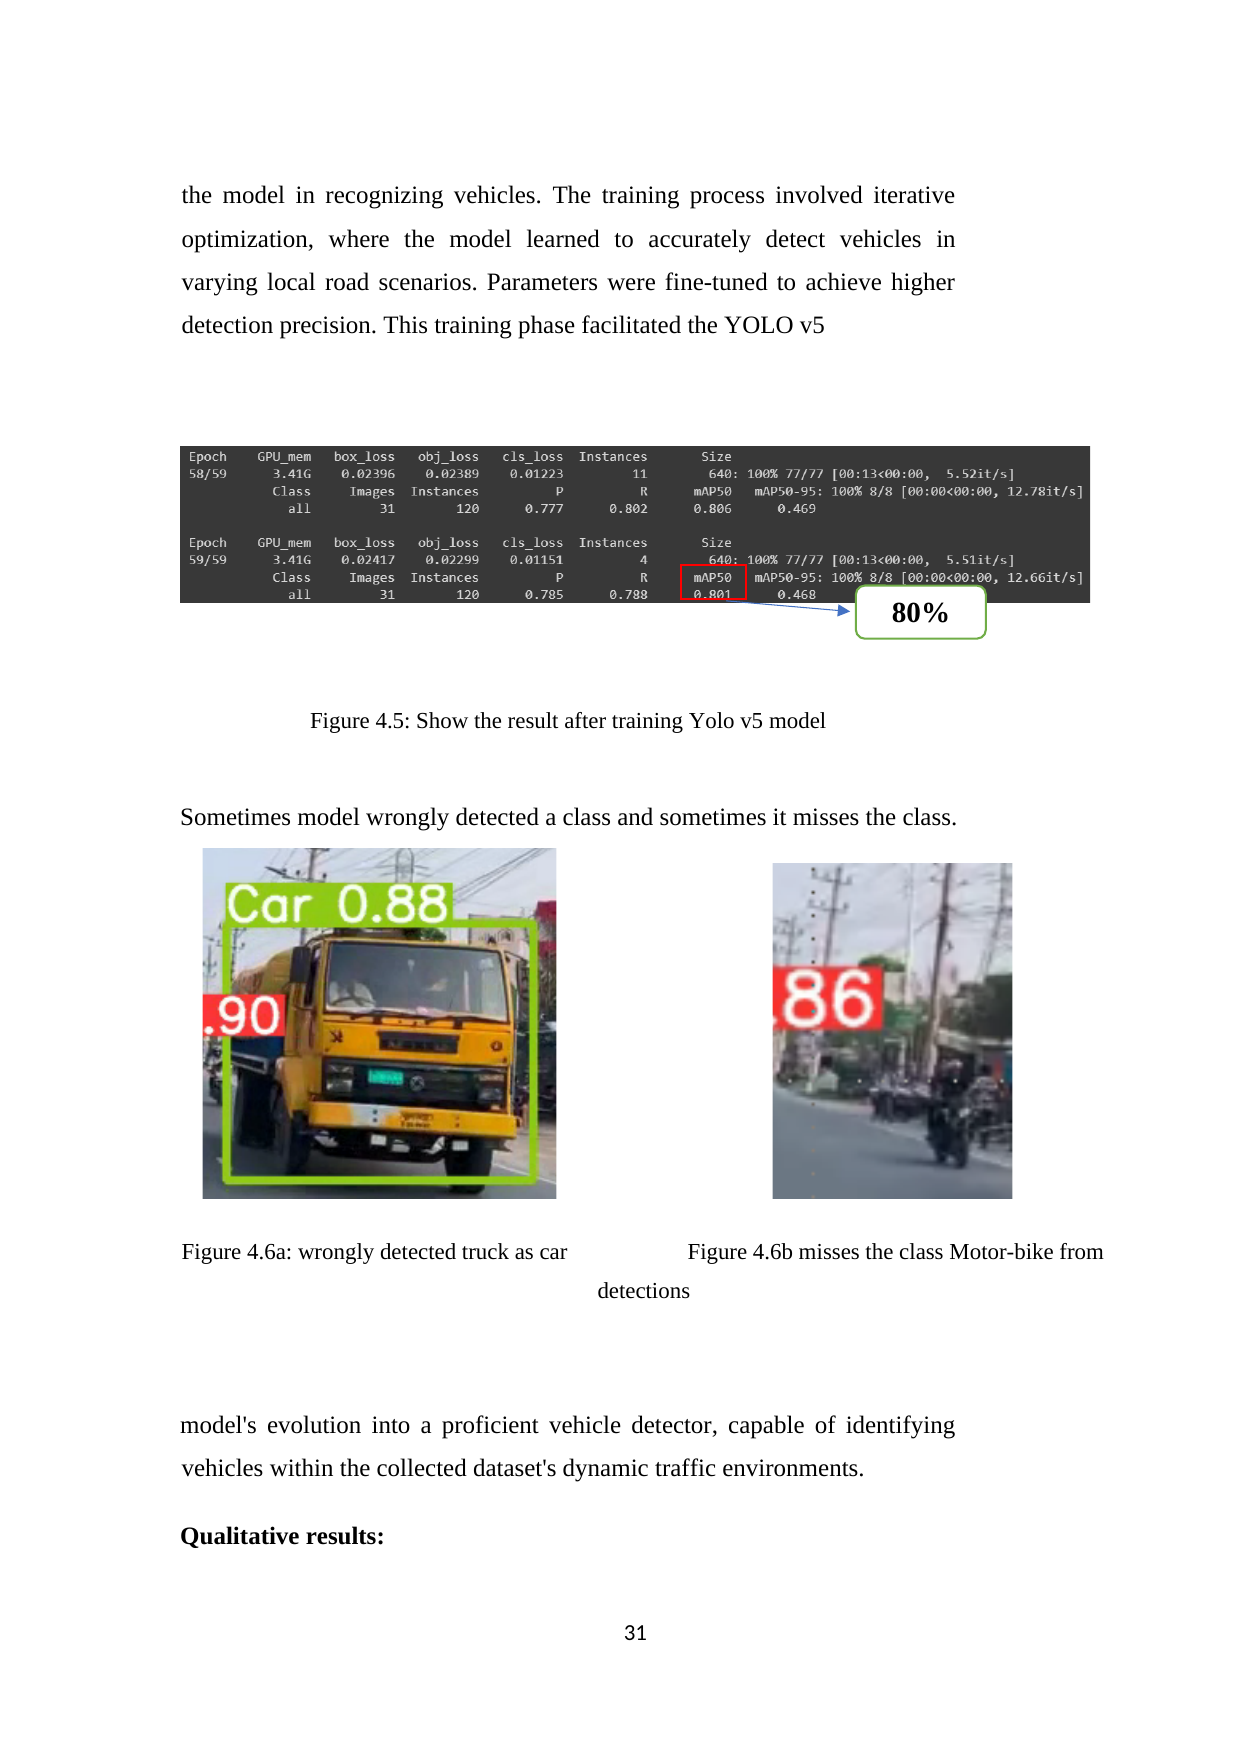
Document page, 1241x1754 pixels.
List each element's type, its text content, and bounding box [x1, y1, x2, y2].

text model's evolution into a proficient vehicle detector, capable of identifying vehicles within the collected dataset's dynamic traffic environments. [180, 1410, 956, 1482]
text Qualitative results: [180, 1521, 956, 1550]
picture [682, 566, 745, 598]
text Figure 4.5: Show the result after training Yolo v5 model [180, 707, 956, 733]
picture [202, 848, 557, 1199]
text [180, 181, 956, 339]
picture [180, 446, 1091, 603]
picture [772, 863, 1013, 1199]
text Figure 4.6a: wrongly detected truck as car Figure 4.6b misses the class Motor-bike from detections [180, 1238, 1106, 1304]
text Sometimes model wrongly detected a class and sometimes it misses the class. [180, 802, 1106, 831]
